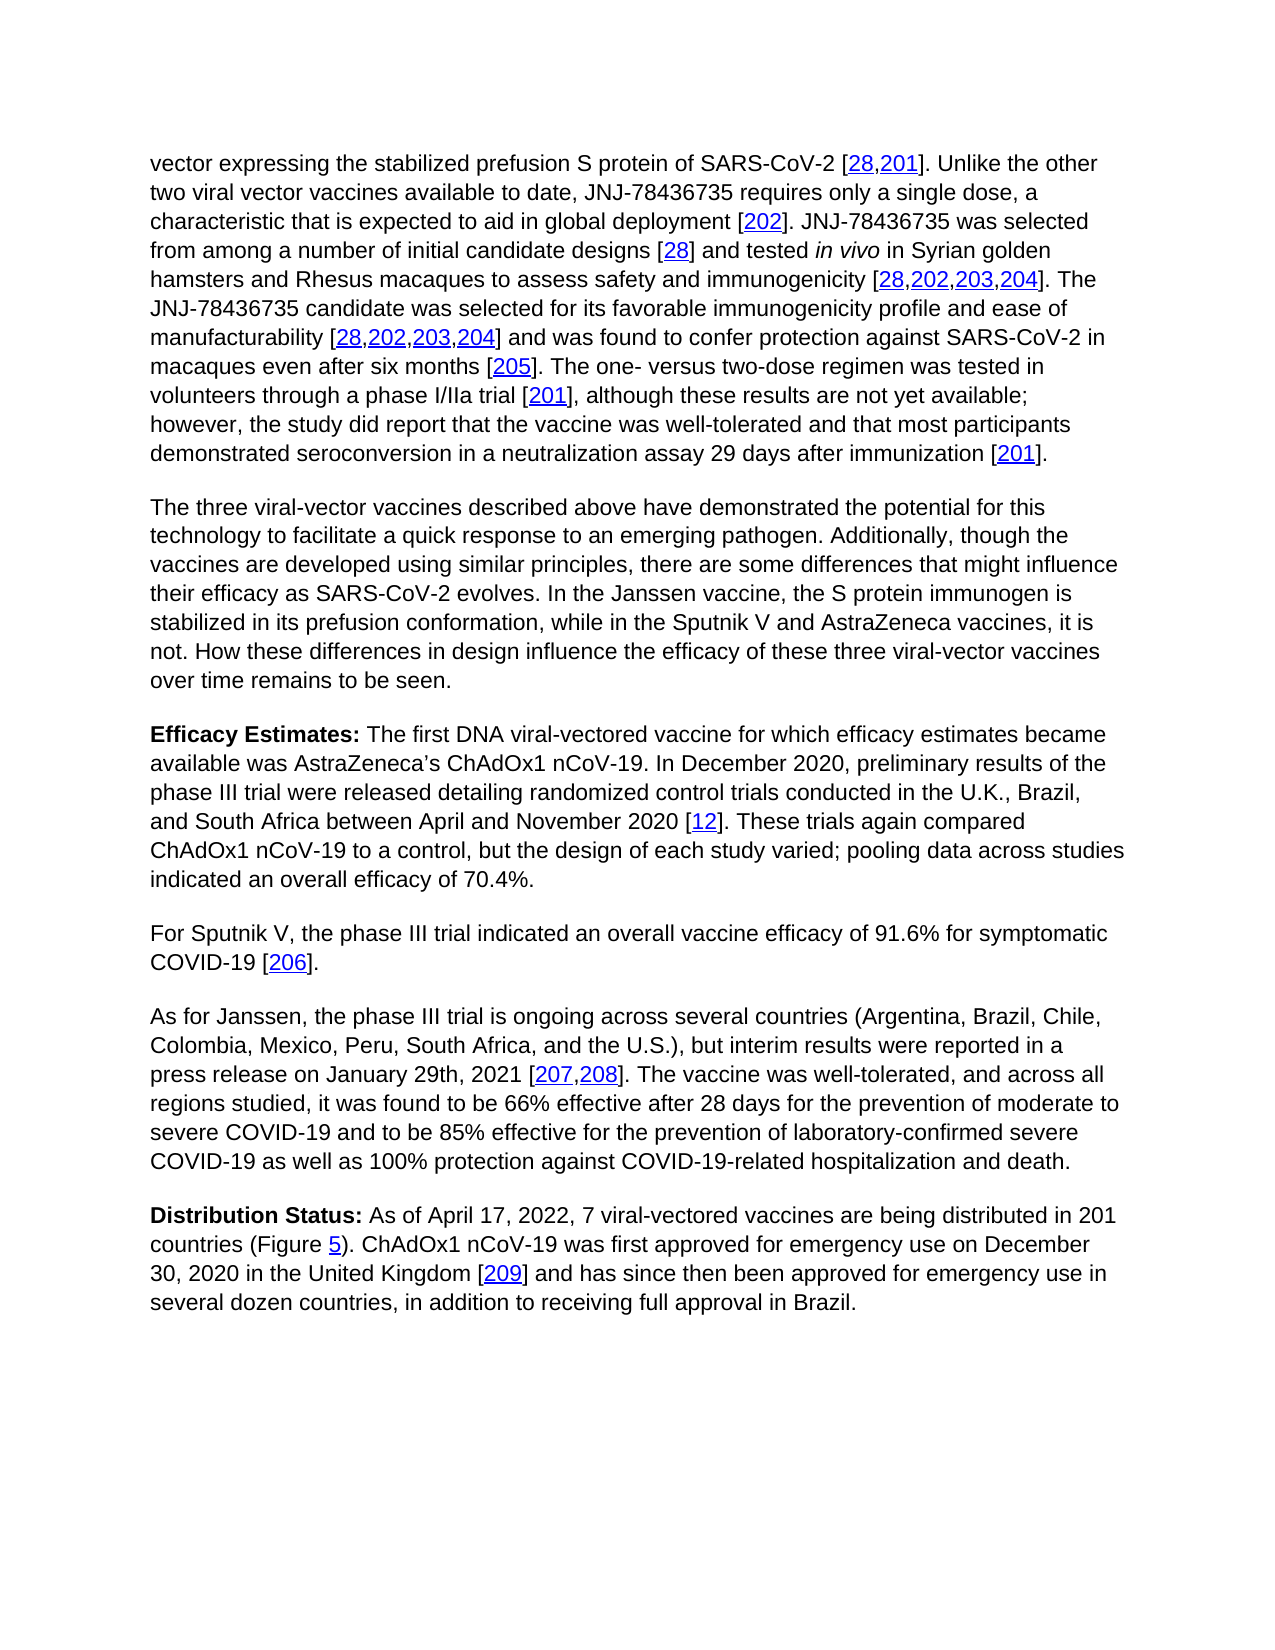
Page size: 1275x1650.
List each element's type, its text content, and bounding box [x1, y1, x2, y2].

text Efficacy Estimates: The first DNA viral-vectored vaccine for which efficacy estimates became available was AstraZeneca’s ChAdOx1 nCoV-19. In December 2020, preliminary results of the phase III trial were released detailing randomized control trials conducted in the U.K., Brazil, and South Africa between April and November 2020 [12]. These trials again compared ChAdOx1 nCoV-19 to a control, but the design of each study varied; pooling data across studies indicated an overall efficacy of 70.4%. [150, 721, 1125, 892]
text For Sputnik V, the phase III trial indicated an overall vaccine efficacy of 91.6% for symptomatic COVID-19 [206]. [150, 920, 1125, 975]
text Distribution Status: As of April 17, 2022, 7 viral-vectored vaccines are being distributed in 201 countries (Figure 5). ChAdOx1 nCoV-19 was first approved for emergency use on December 30, 2020 in the United Kingdom [209] and has since then been approved for emergency use in several dozen countries, in addition to receiving full approval in Brazil. [150, 1202, 1125, 1315]
text As for Janssen, the phase III trial is ongoing across several countries (Argentina, Brazil, Chile, Colombia, Mexico, Peru, South Africa, and the U.S.), but interim results were reported in a press release on January 29th, 2021 [207,208]. The vaccine was well-tolerated, and across all regions studied, it was found to be 66% effective after 28 days for the prevention of moderate to severe COVID-19 and to be 85% effective for the prevention of laboratory-confirmed severe COVID-19 as well as 100% protection against COVID-19-related hospitalization and death. [150, 1003, 1125, 1174]
text The three viral-vector vaccines described above have demonstrated the potential for this technology to facilitate a quick response to an emerging pathogen. Additionally, though the vaccines are developed using similar principles, there are some differences that might influence their efficacy as SARS-CoV-2 evolves. In the Janssen vaccine, the S protein immunogen is stabilized in its prefusion conformation, while in the Sputnik V and AstraZeneca vaccines, it is not. How these differences in design influence the efficacy of these three viral-vector vaccines over time remains to be seen. [150, 493, 1125, 694]
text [150, 150, 1125, 466]
